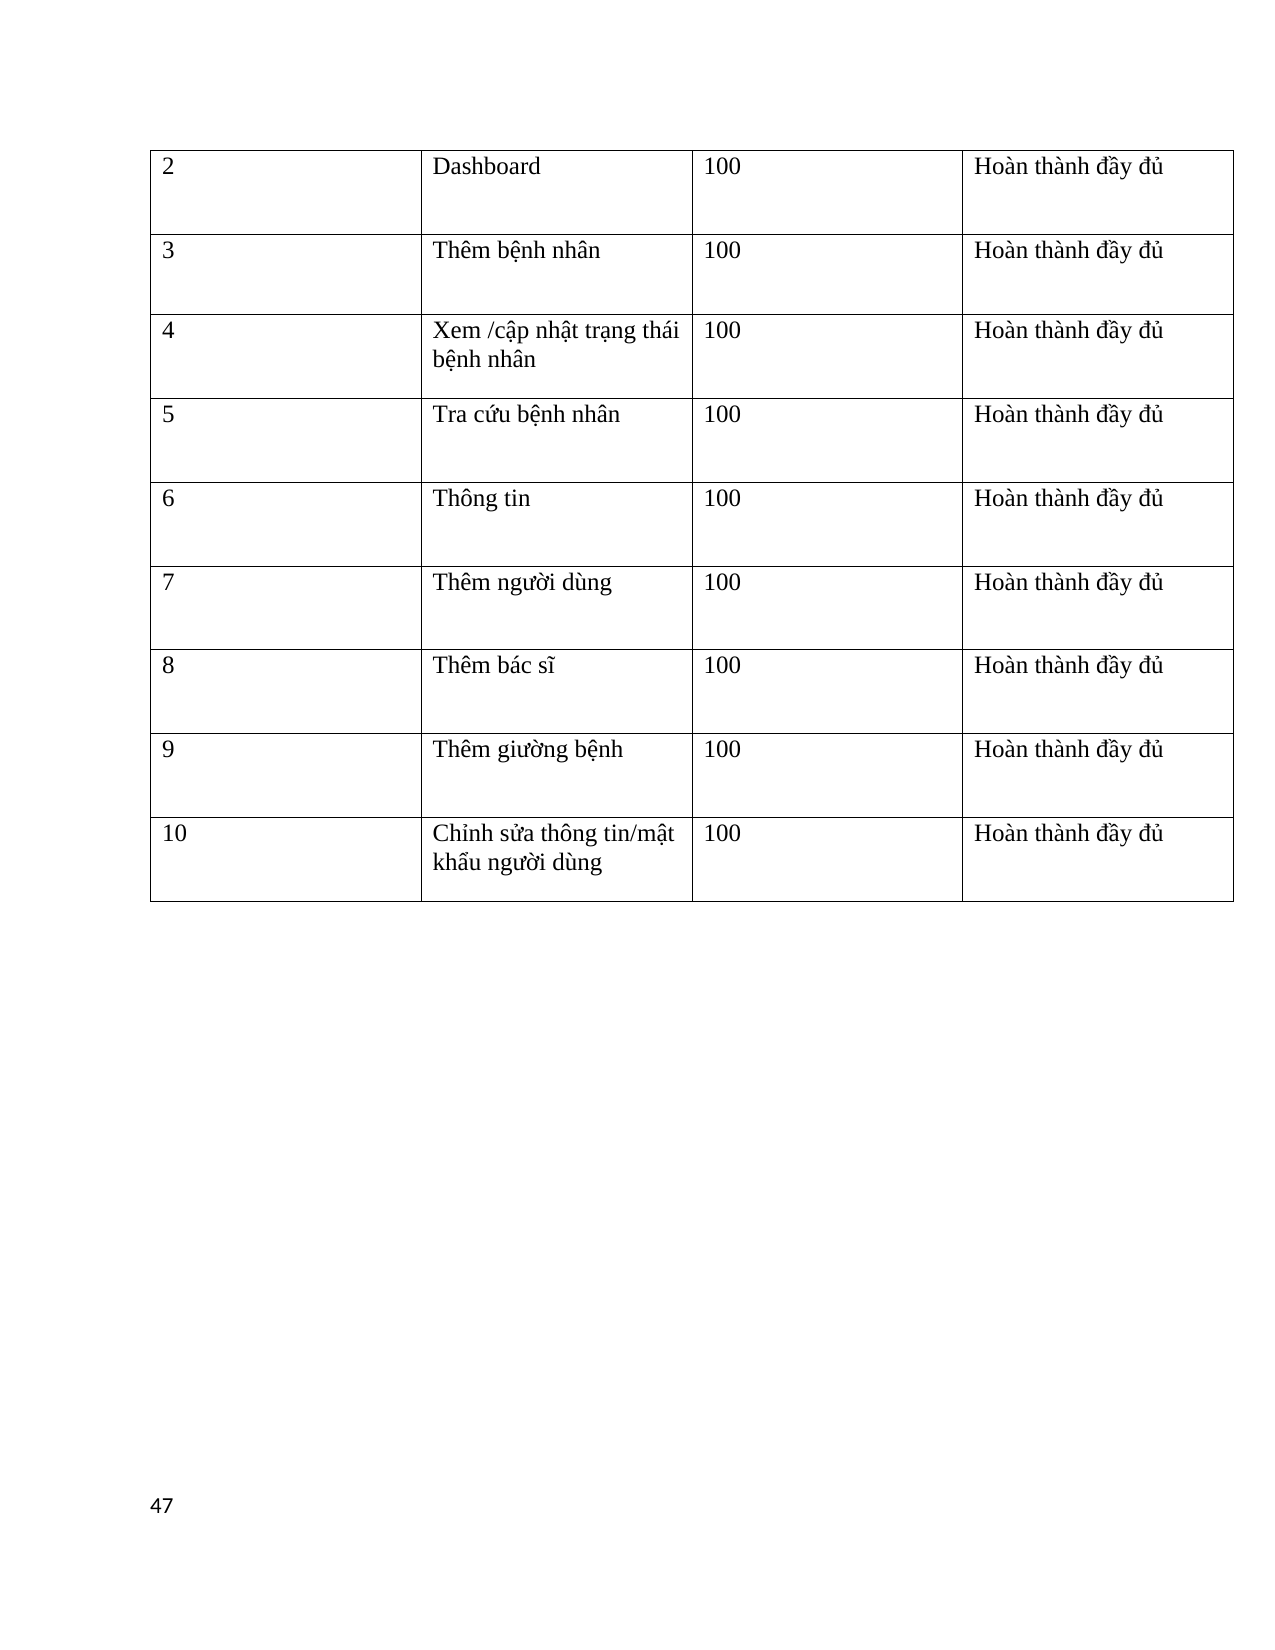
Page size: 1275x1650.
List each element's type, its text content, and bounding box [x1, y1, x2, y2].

table_cell Thông tin [422, 483, 692, 566]
table_cell Hoàn thành đầy đủ [963, 151, 1233, 234]
table_cell Chỉnh sửa thông tin/mật khẩu người dùng [422, 818, 692, 901]
table_cell Hoàn thành đầy đủ [963, 235, 1233, 314]
table_cell Dashboard [422, 151, 692, 234]
table_cell 2 [151, 151, 421, 234]
table_cell 7 [151, 567, 421, 649]
table_cell 8 [151, 650, 421, 733]
table_cell Thêm bác sĩ [422, 650, 692, 733]
table_cell Thêm người dùng [422, 567, 692, 649]
table_cell 100 [693, 818, 962, 901]
table_cell Hoàn thành đầy đủ [963, 818, 1233, 901]
table_cell 100 [693, 734, 962, 817]
table_cell Thêm giường bệnh [422, 734, 692, 817]
table_cell 6 [151, 483, 421, 566]
table_cell 3 [151, 235, 421, 314]
table_cell 100 [693, 151, 962, 234]
table_cell Hoàn thành đầy đủ [963, 734, 1233, 817]
table_cell Hoàn thành đầy đủ [963, 483, 1233, 566]
table_cell Thêm bệnh nhân [422, 235, 692, 314]
table_cell 100 [693, 650, 962, 733]
table_cell Hoàn thành đầy đủ [963, 315, 1233, 398]
table_cell 10 [151, 818, 421, 901]
table_cell 4 [151, 315, 421, 398]
table_cell Hoàn thành đầy đủ [963, 650, 1233, 733]
table_cell Hoàn thành đầy đủ [963, 567, 1233, 649]
table_cell 100 [693, 567, 962, 649]
table_cell 100 [693, 483, 962, 566]
table_cell Tra cứu bệnh nhân [422, 399, 692, 482]
table_cell 100 [693, 235, 962, 314]
table_cell 5 [151, 399, 421, 482]
table_cell 9 [151, 734, 421, 817]
table_cell 100 [693, 399, 962, 482]
table_cell Hoàn thành đầy đủ [963, 399, 1233, 482]
table_cell Xem /cập nhật trạng thái bệnh nhân [422, 315, 692, 398]
table_cell 100 [693, 315, 962, 398]
